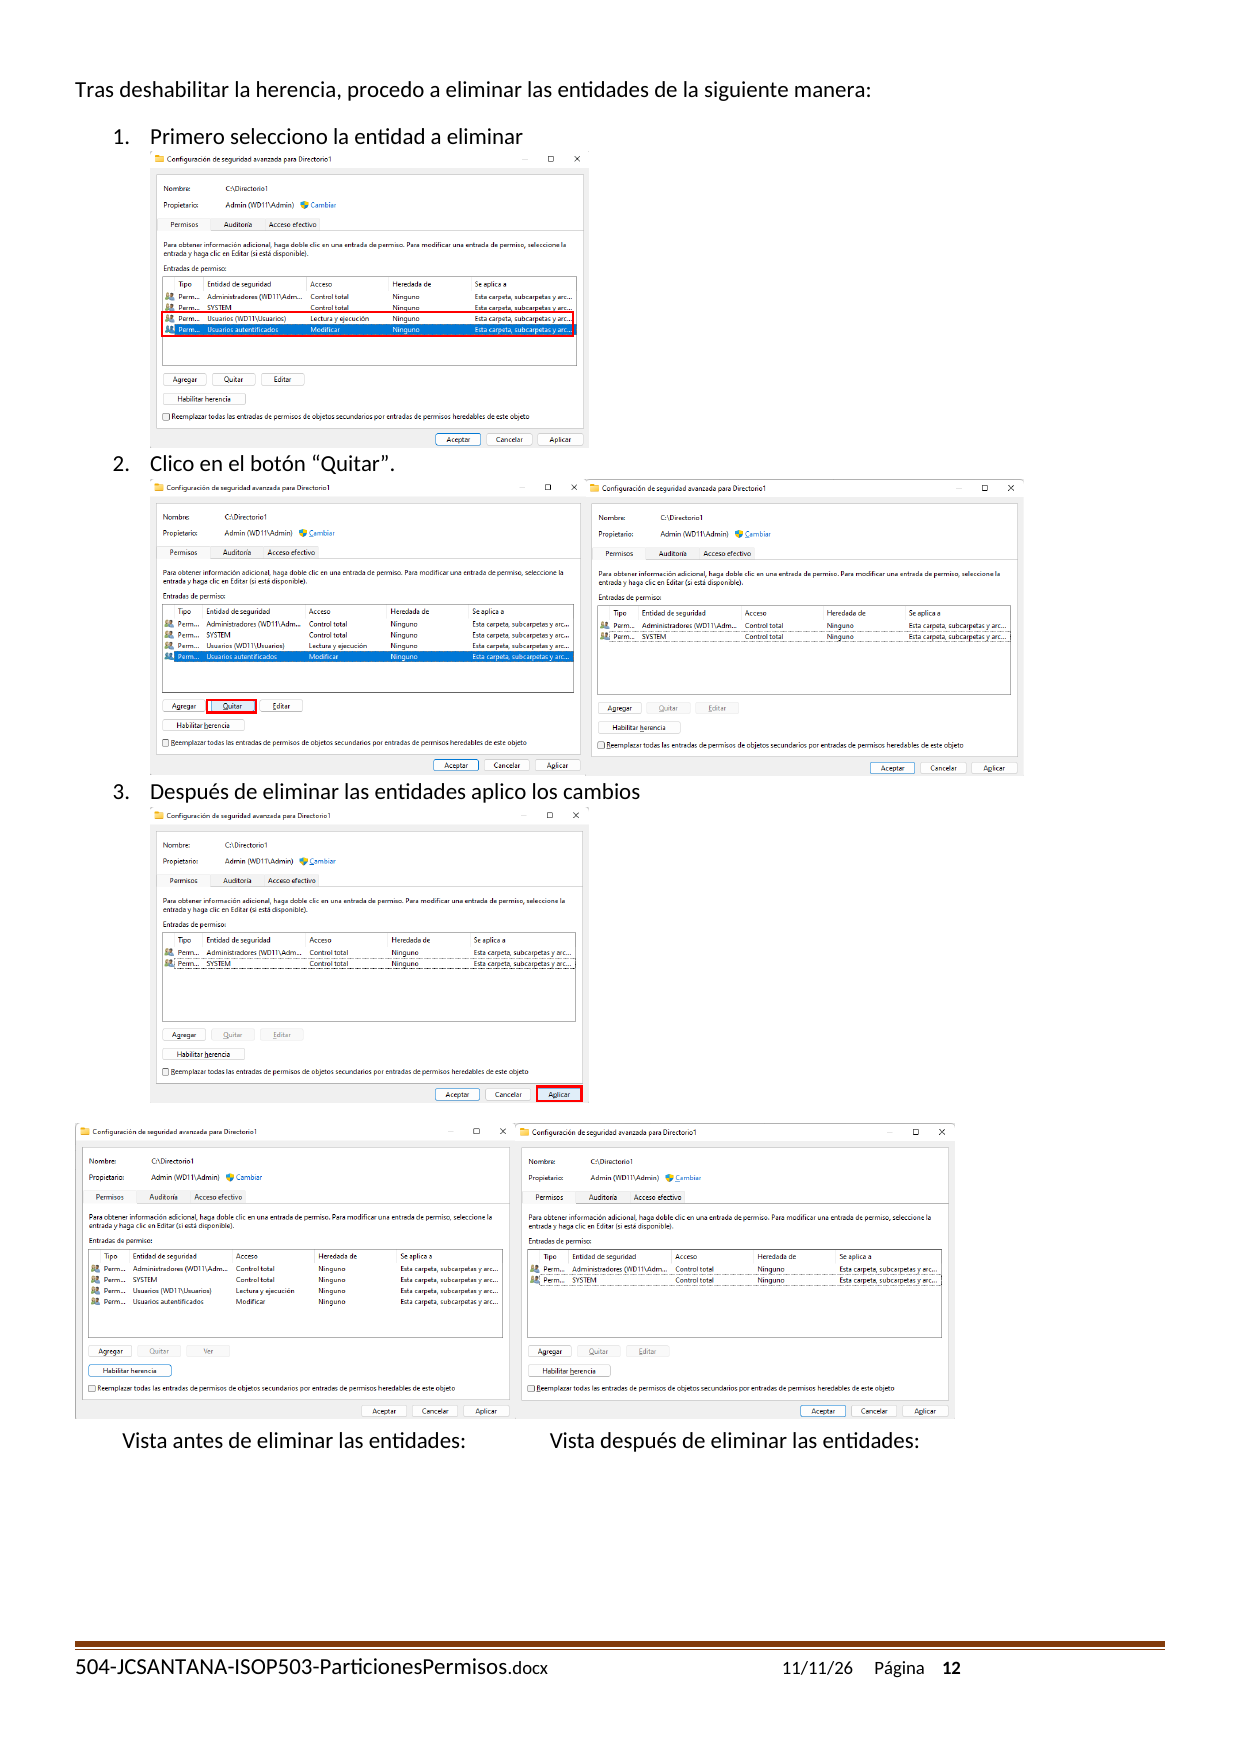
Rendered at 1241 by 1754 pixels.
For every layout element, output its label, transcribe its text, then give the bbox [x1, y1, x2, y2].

picture [150, 479, 1024, 776]
text Tras deshabilitar la herencia, procedo a eliminar las entidades de la siguiente manera: [75, 75, 1165, 103]
picture [75, 1123, 955, 1419]
list Clico en el botón “Quitar”. [112, 449, 1165, 478]
picture [150, 151, 589, 448]
list Primero selecciono la entidad a eliminar [112, 122, 1165, 150]
picture [150, 807, 589, 1103]
list Después de eliminar las entidades aplico los cambios [112, 777, 1165, 805]
